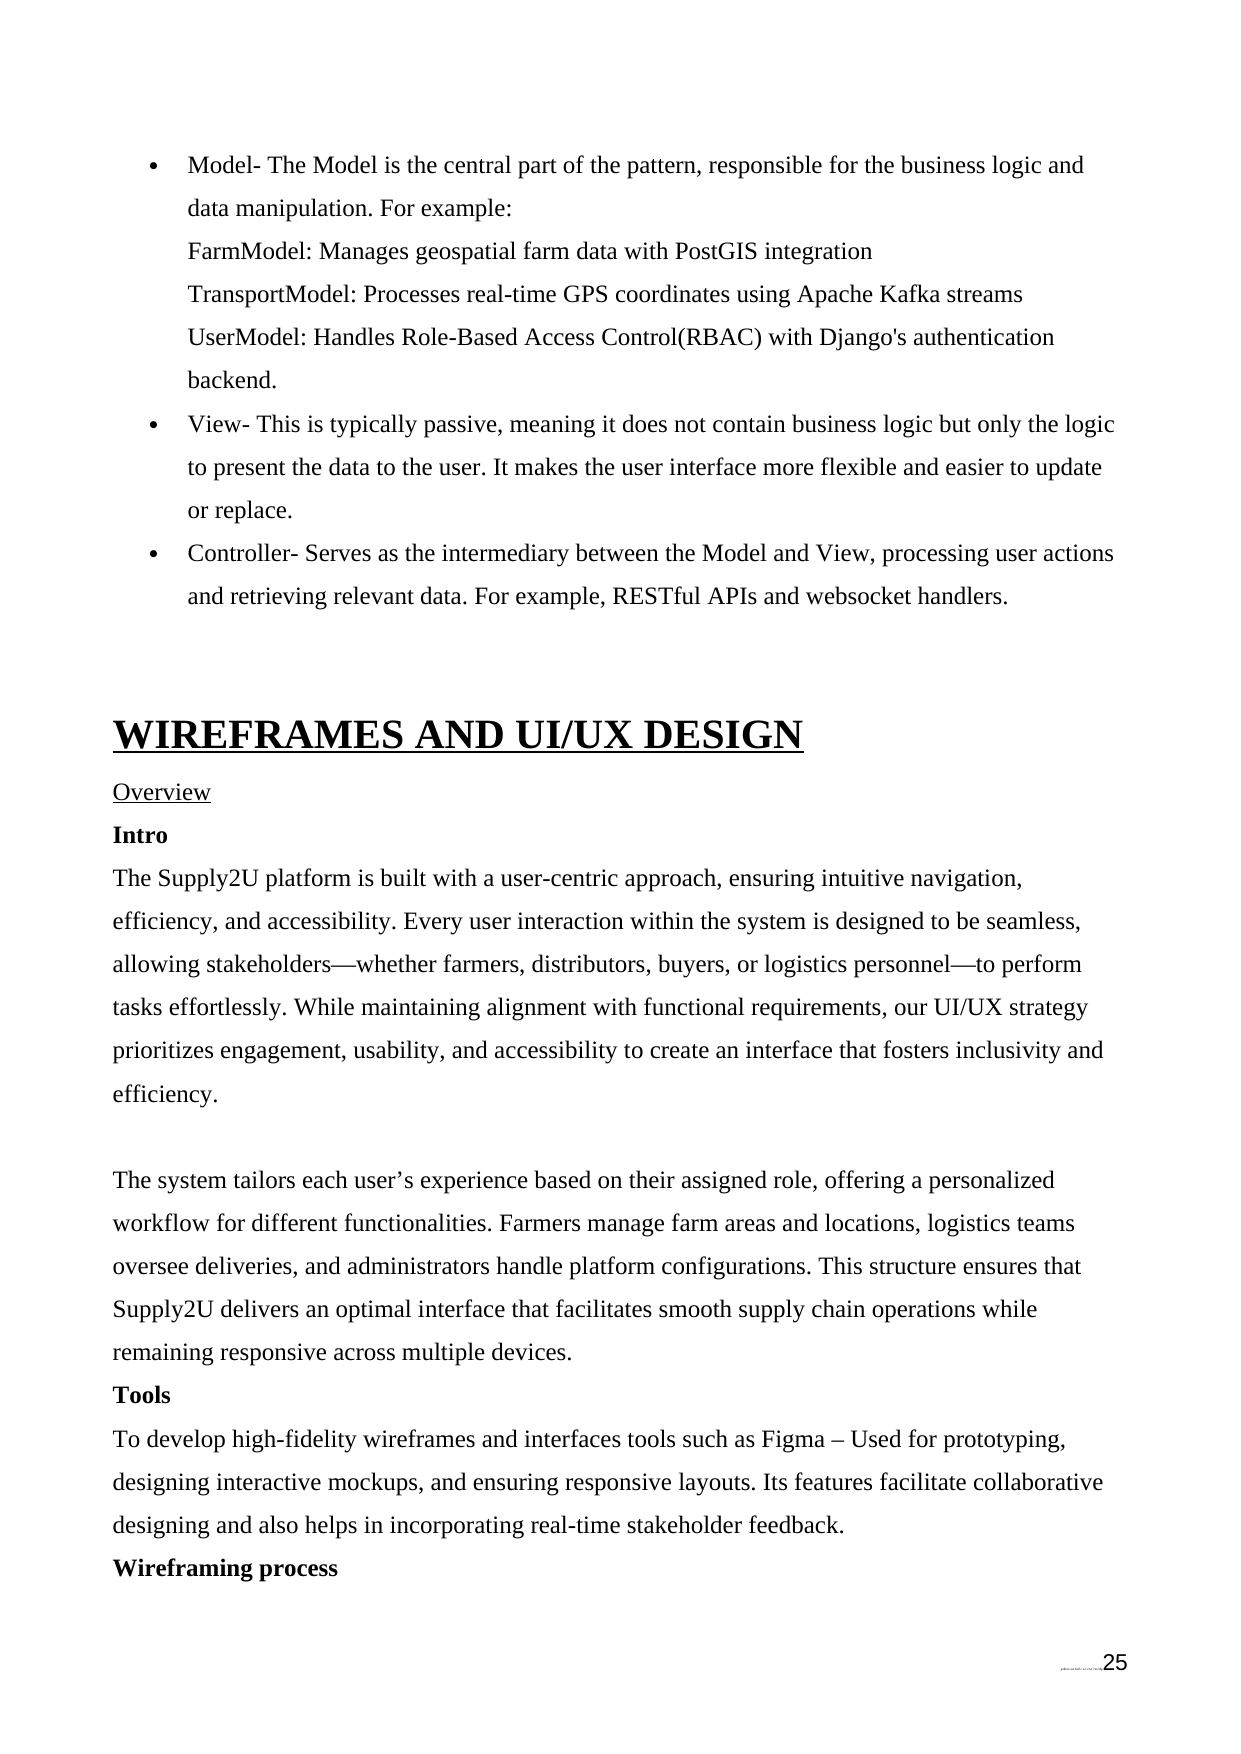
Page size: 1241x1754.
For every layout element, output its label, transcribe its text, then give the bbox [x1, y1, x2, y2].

list Controller- Serves as the intermediary between the Model and View, processing user actions and retrieving relevant data. For example, RESTful APIs and websocket handlers. [150, 538, 1128, 610]
list Model- The Model is the central part of the pattern, responsible for the business logic and data manipulation. For example: FarmModel: Manages geospatial farm data with PostGIS integration [150, 150, 1128, 265]
text UserModel: Handles Role-Based Access Control(RBAC) with Django's authentication backend. [187, 322, 1128, 394]
text TransportModel: Processes real-time GPS coordinates using Apache Kafka streams [112, 279, 1128, 308]
text To develop high-fidelity wireframes and interfaces tools such as Figma – Used for prototyping, designing interactive mockups, and ensuring responsive layouts. Its features facilitate collaborative designing and also helps in incorporating real-time stakeholder feedback. [112, 1424, 1128, 1539]
text Tools [112, 1381, 1128, 1409]
subtitle WIREFRAMES AND UI/UX DESIGN [112, 709, 1128, 757]
list View- This is typically passive, meaning it does not contain business logic but only the logic to present the data to the user. It makes the user interface more flexible and easier to update or replace. [150, 409, 1128, 524]
text Overview [112, 777, 1128, 806]
text Wireframing process [112, 1553, 1128, 1582]
text Intro [112, 820, 1128, 849]
text The system tailors each user’s experience based on their assigned role, offering a personalized workflow for different functionalities. Farmers manage farm areas and locations, logistics teams oversee deliveries, and administrators handle platform configurations. This structure ensures that Supply2U delivers an optimal interface that facilitates smooth supply chain operations while remaining responsive across multiple devices. [112, 1165, 1128, 1366]
text The Supply2U platform is built with a user-centric approach, ensuring intuitive navigation, efficiency, and accessibility. Every user interaction within the system is designed to be seamless, allowing stakeholders—whether farmers, distributors, buyers, or logistics personnel—to perform tasks effortlessly. While maintaining alignment with functional requirements, our UI/UX strategy prioritizes engagement, usability, and accessibility to create an interface that fosters inclusivity and efficiency. [112, 863, 1128, 1107]
